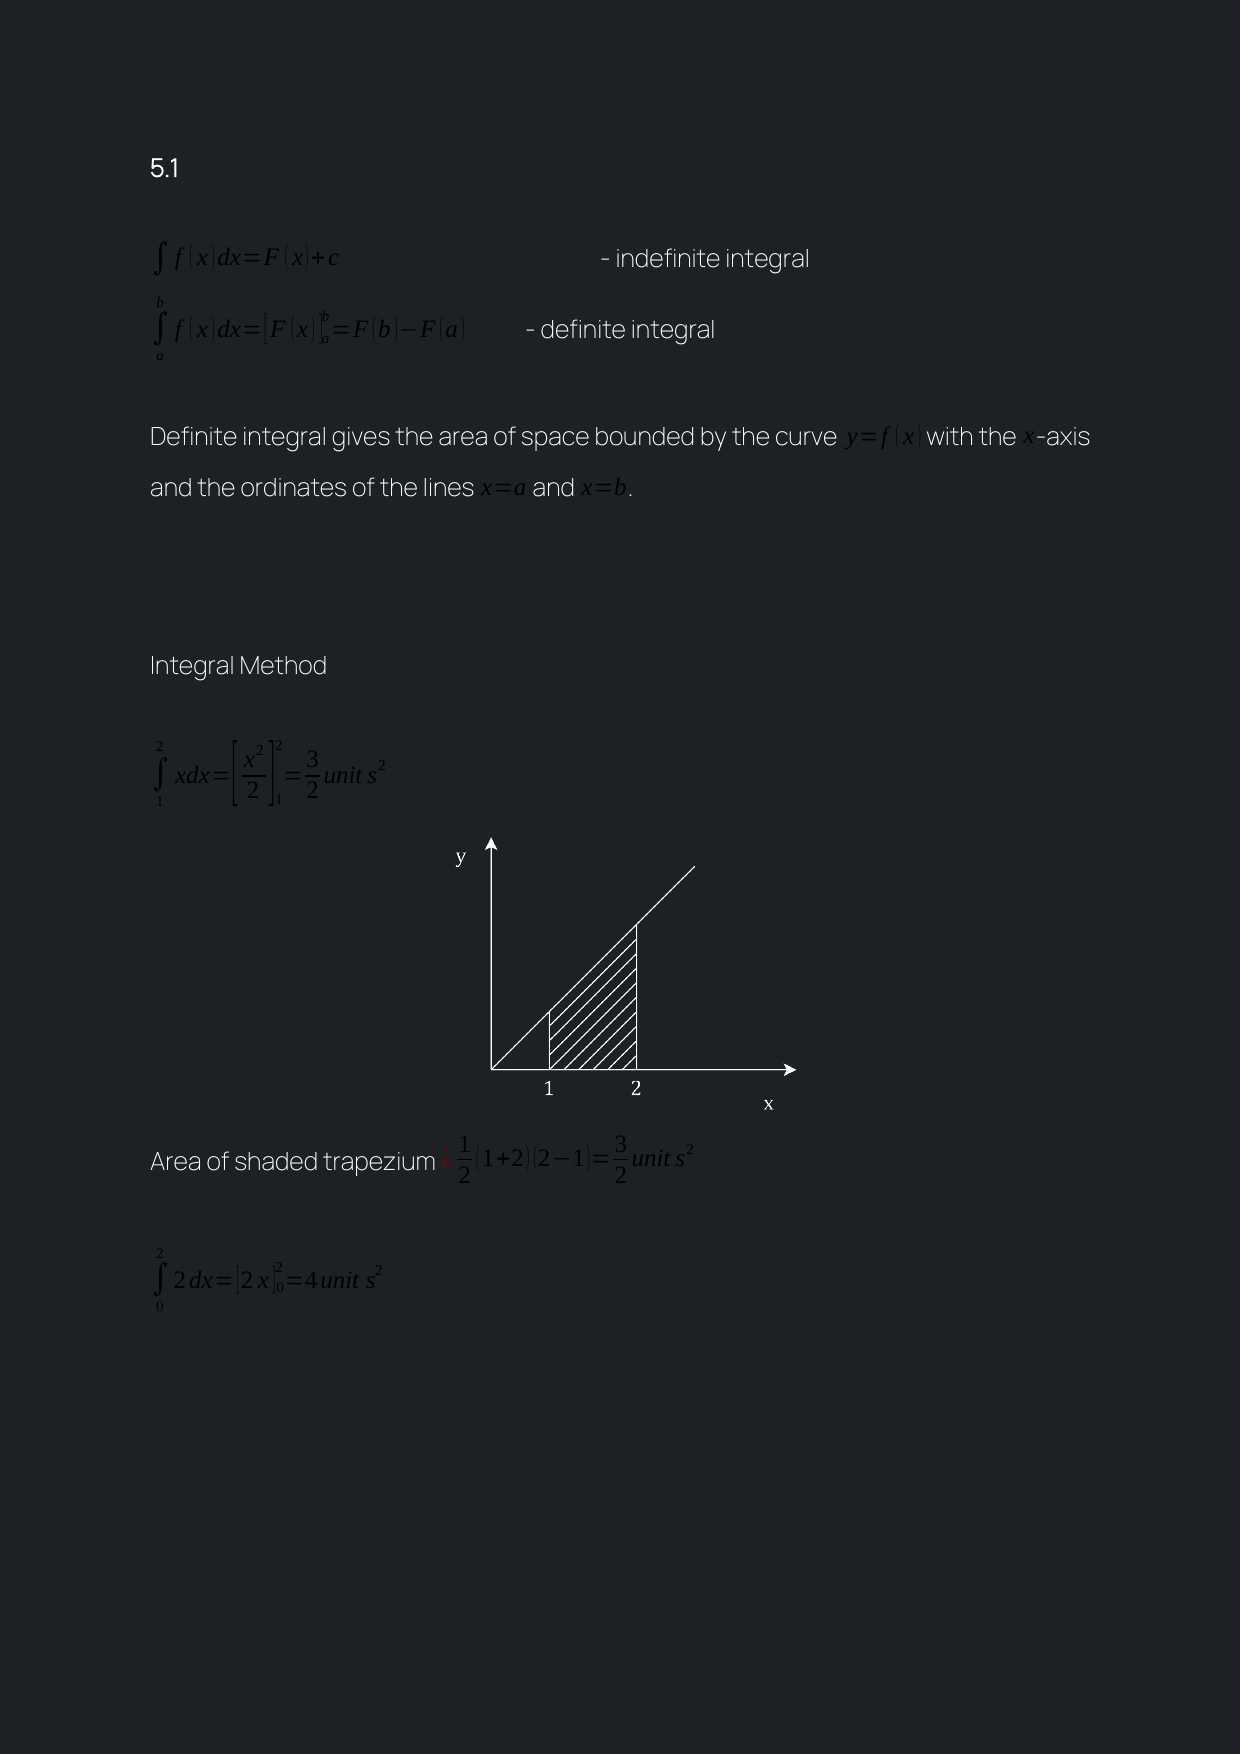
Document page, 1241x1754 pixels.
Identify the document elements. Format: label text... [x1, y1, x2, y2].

picture [432, 826, 808, 1114]
subtitle Integral Method [150, 647, 1090, 682]
text Area of shaded trapezium [150, 1131, 1090, 1190]
text - indefinite integral [150, 239, 1090, 276]
text - definite integral [150, 293, 1090, 364]
subtitle 5.1 [150, 150, 1090, 184]
text Definite integral gives the area of space bounded by the curve with the -axis and the ordinates of the lines and . [150, 419, 1090, 504]
